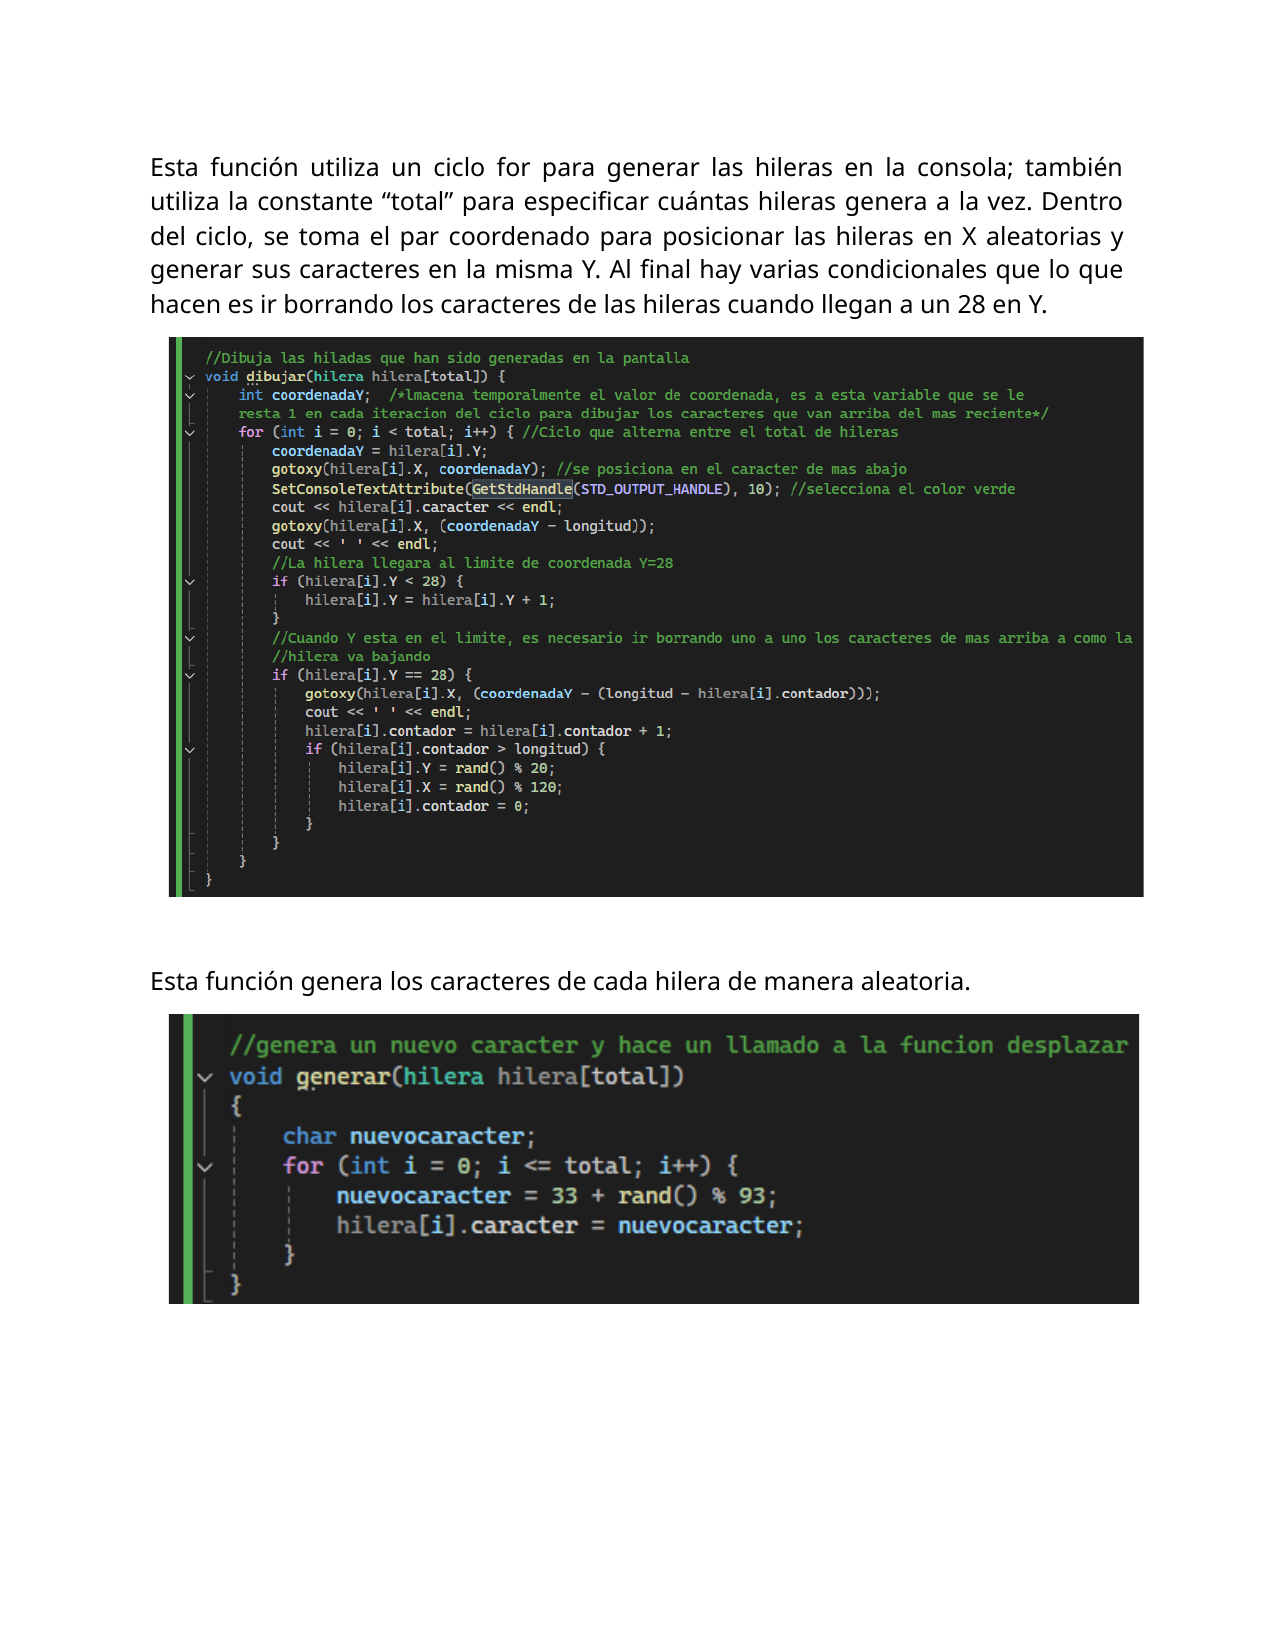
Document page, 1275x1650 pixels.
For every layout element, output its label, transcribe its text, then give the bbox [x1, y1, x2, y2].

text Esta función genera los caracteres de cada hilera de manera aleatoria. [150, 964, 1125, 998]
text Esta función utiliza un ciclo for para generar las hileras en la consola; también utiliza la constante “total” para especificar cuántas hileras genera a la vez. Dentro del ciclo, se toma el par coordenado para posicionar las hileras en X aleatorias y generar sus caracteres en la misma Y. Al final hay varias condicionales que lo que hacen es ir borrando los caracteres de las hileras cuando llegan a un 28 en Y. [150, 150, 1125, 320]
